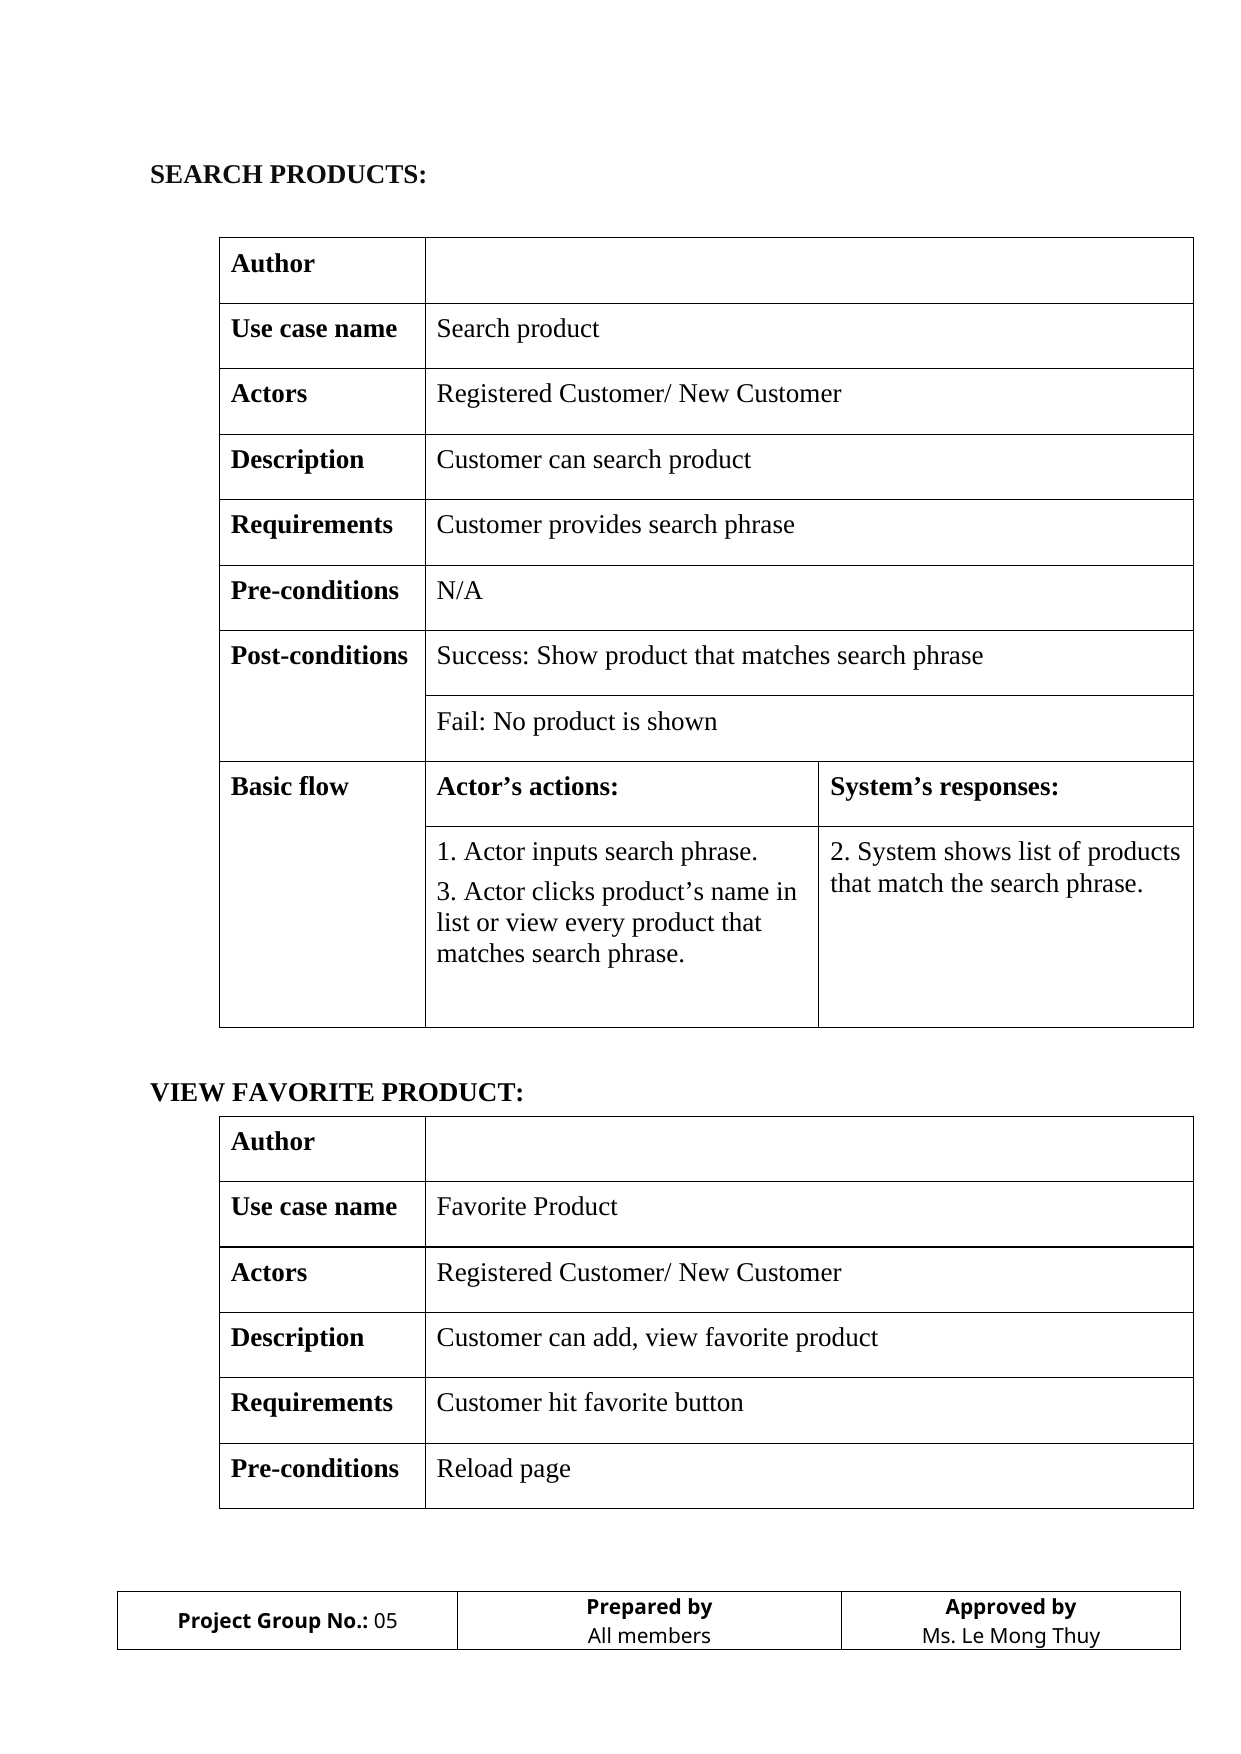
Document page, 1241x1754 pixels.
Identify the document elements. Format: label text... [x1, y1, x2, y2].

table_cell Post-conditions [220, 631, 425, 761]
table_cell Customer provides search phrase [426, 500, 1193, 564]
table_cell Pre-conditions [220, 1444, 425, 1508]
text SEARCH PRODUCTS: [150, 158, 1090, 189]
table_cell Description [220, 435, 425, 499]
table_cell Customer hit favorite button [426, 1378, 1193, 1443]
table_cell Search product [426, 304, 1193, 368]
table_cell Pre-conditions [220, 566, 425, 630]
table_cell System’s responses: [819, 762, 1193, 826]
table_cell Actor’s actions: [426, 762, 818, 826]
table_cell 1. Actor inputs search phrase. 3. Actor clicks product’s name in list or view every product that matches search phrase. [426, 827, 818, 1027]
table_cell Fail: No product is shown [426, 696, 1193, 761]
table_cell Favorite Product [426, 1182, 1193, 1246]
table_cell Registered Customer/ New Customer [426, 369, 1193, 433]
table_cell Actors [220, 1248, 425, 1312]
table_cell Customer can add, view favorite product [426, 1313, 1193, 1377]
table_cell Requirements [220, 500, 425, 564]
table_cell Use case name [220, 1182, 425, 1246]
table_header [426, 238, 1193, 303]
table_cell Success: Show product that matches search phrase [426, 631, 1193, 695]
table_cell Basic flow [220, 762, 425, 1027]
table_cell Reload page [426, 1444, 1193, 1508]
table_header Author [220, 1117, 425, 1181]
table_cell Requirements [220, 1378, 425, 1443]
table_cell Registered Customer/ New Customer [426, 1248, 1193, 1312]
table_cell Use case name [220, 304, 425, 368]
table_cell N/A [426, 566, 1193, 630]
table_header [426, 1117, 1193, 1181]
table_cell 2. System shows list of products that match the search phrase. [819, 827, 1193, 1027]
table_header Author [220, 238, 425, 303]
table_cell Customer can search product [426, 435, 1193, 499]
text VIEW FAVORITE PRODUCT: [150, 1076, 1090, 1107]
table_cell Actors [220, 369, 425, 433]
table_cell Description [220, 1313, 425, 1377]
